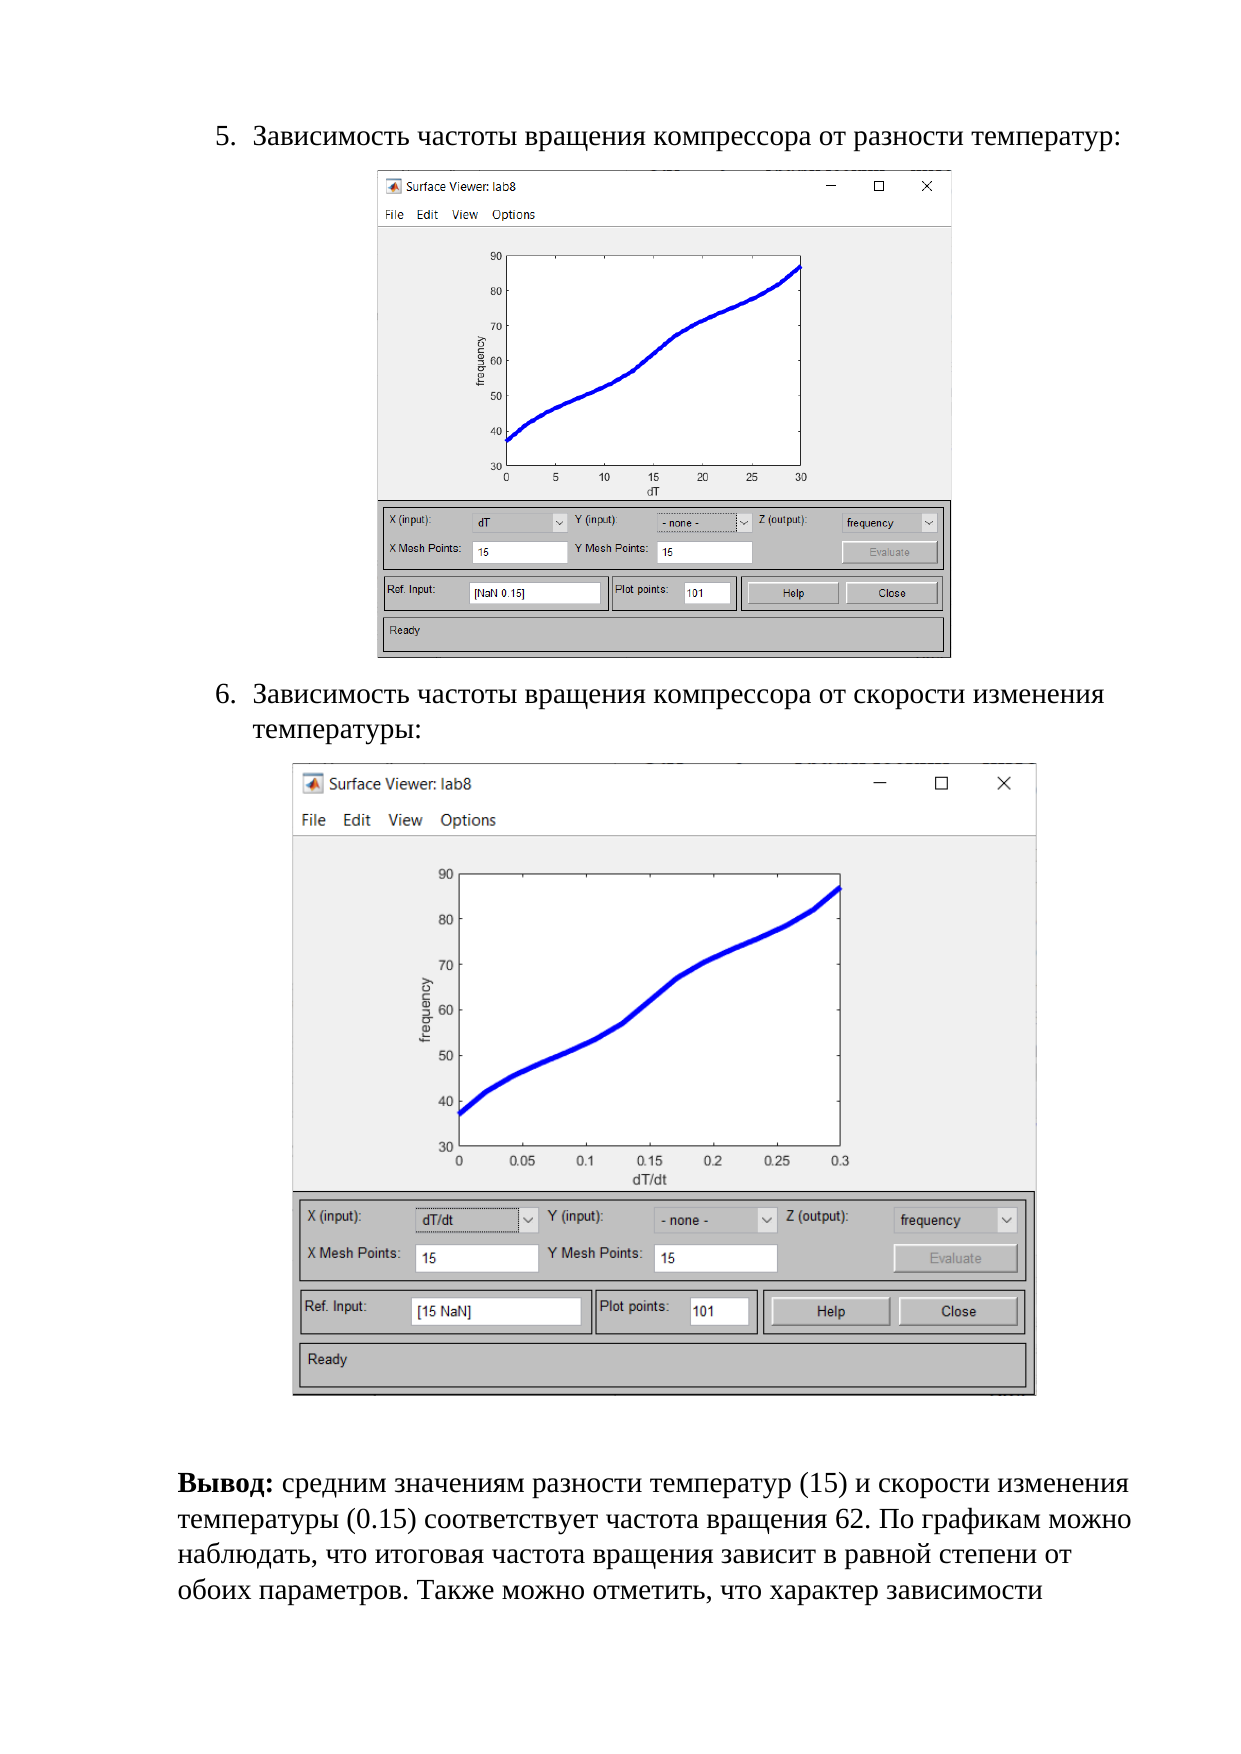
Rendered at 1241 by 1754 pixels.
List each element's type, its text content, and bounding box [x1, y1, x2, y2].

list Зависимость частоты вращения компрессора от скорости изменения температуры: [215, 676, 1152, 745]
picture [292, 763, 1037, 1396]
picture [377, 170, 952, 658]
list Зависимость частоты вращения компрессора от разности температур: [215, 118, 1152, 152]
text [177, 1466, 1152, 1606]
